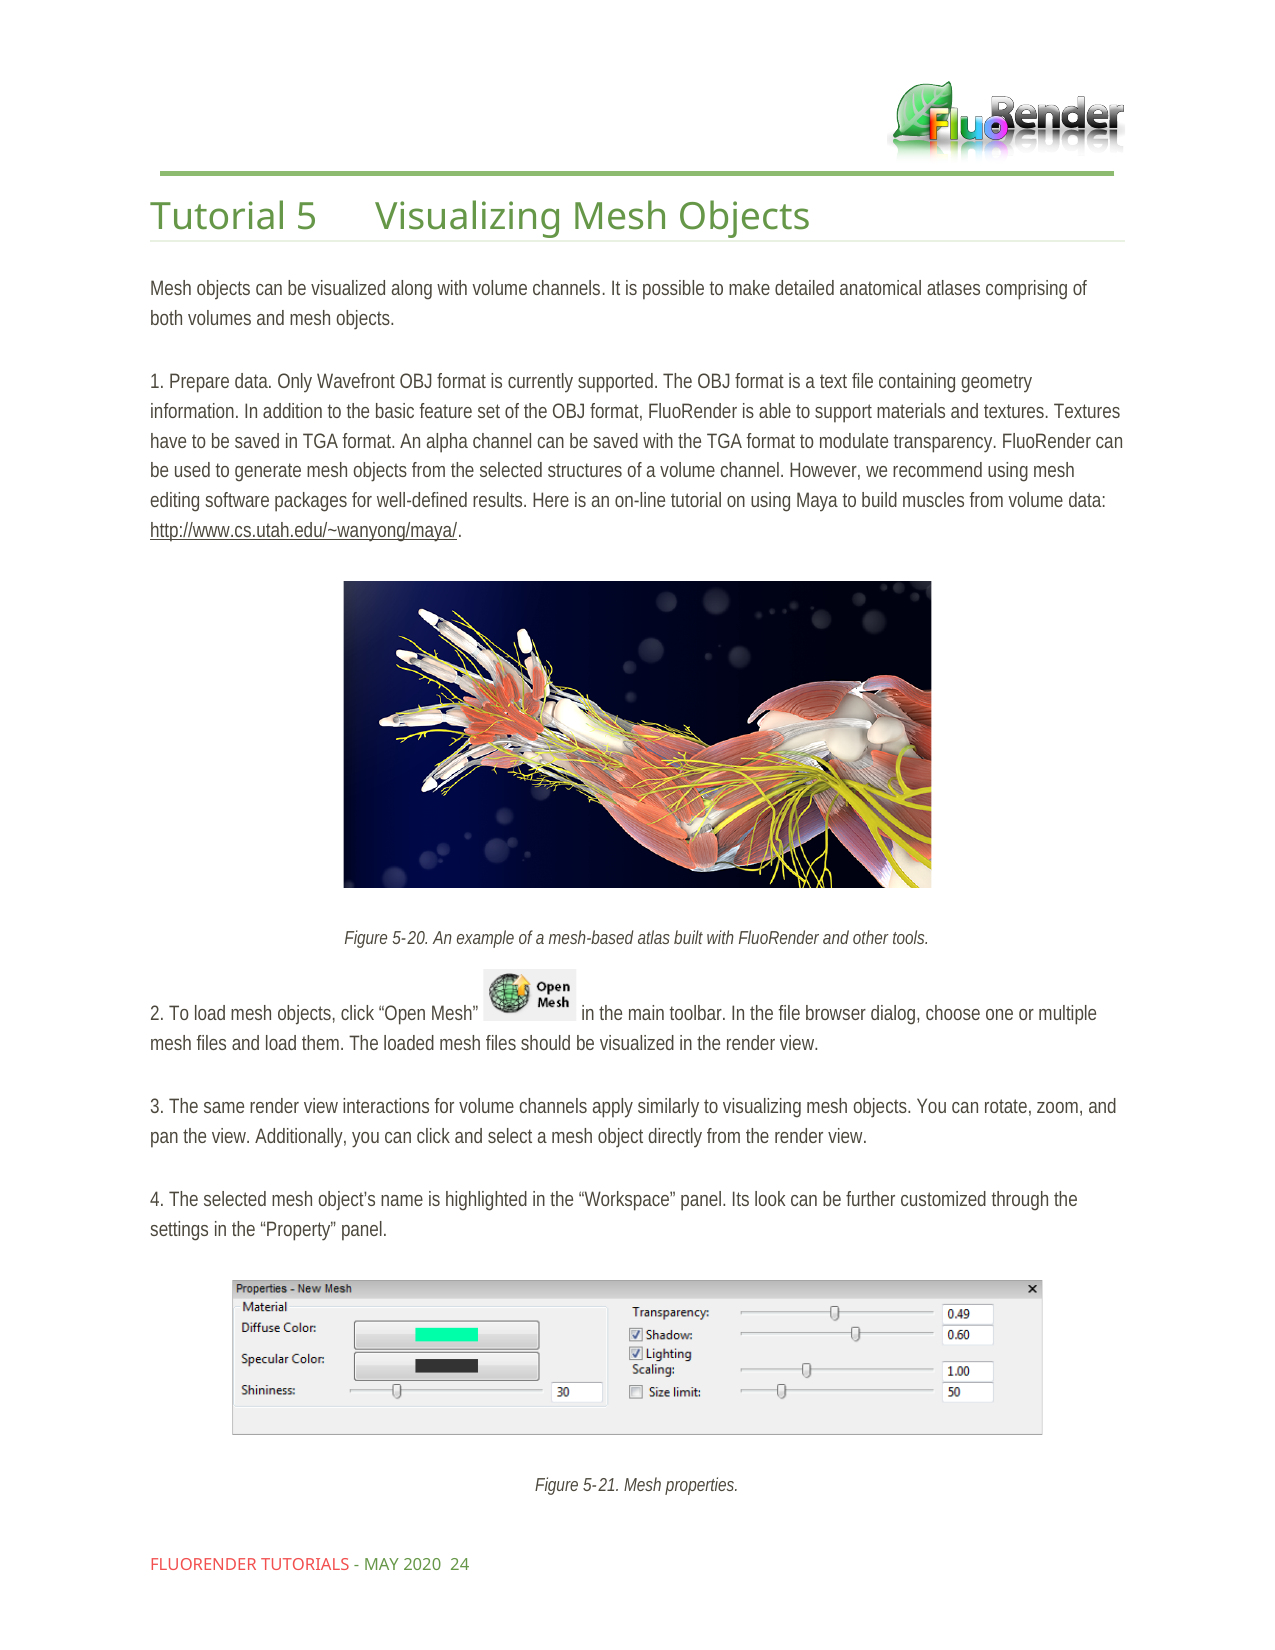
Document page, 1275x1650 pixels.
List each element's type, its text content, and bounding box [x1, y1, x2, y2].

text 1. Prepare data. Only Wavefront OBJ format is currently supported. The OBJ format is a text file containing geometry information. In addition to the basic feature set of the OBJ format, FluoRender is able to support materials and textures. Textures have to be saved in TGA format. An alpha channel can be saved with the TGA format to modulate transparency. FluoRender can be used to generate mesh objects from the selected structures of a volume channel. However, we recommend using mesh editing software packages for well-defined results. Here is an on-line tutorial on using Maya to build muscles from volume data: http://www.cs.utah.edu/~wanyong/maya/. [150, 369, 1125, 542]
text 3. The same render view interactions for volume channels apply similarly to visualizing mesh objects. You can rotate, zoom, and pan the view. Additionally, you can click and select a mesh object directly from the render view. [150, 1094, 1125, 1148]
text 4. The selected mesh object’s name is highlighted in the “Workspace” panel. Its look can be further customized through the settings in the “Property” panel. [150, 1187, 1125, 1241]
text 2. To load mesh objects, click “Open Mesh” in the main toolbar. In the file browser dialog, choose one or multiple mesh files and load them. The loaded mesh files should be visualized in the render view. [150, 969, 1125, 1054]
picture [483, 969, 577, 1021]
picture [343, 581, 932, 888]
subtitle Visualizing Mesh Objects [150, 189, 1125, 240]
text Mesh objects can be visualized along with volume channels. It is possible to make detailed anatomical atlases comprising of both volumes and mesh objects. [150, 276, 1125, 329]
picture [887, 75, 1125, 165]
picture [232, 1280, 1043, 1435]
